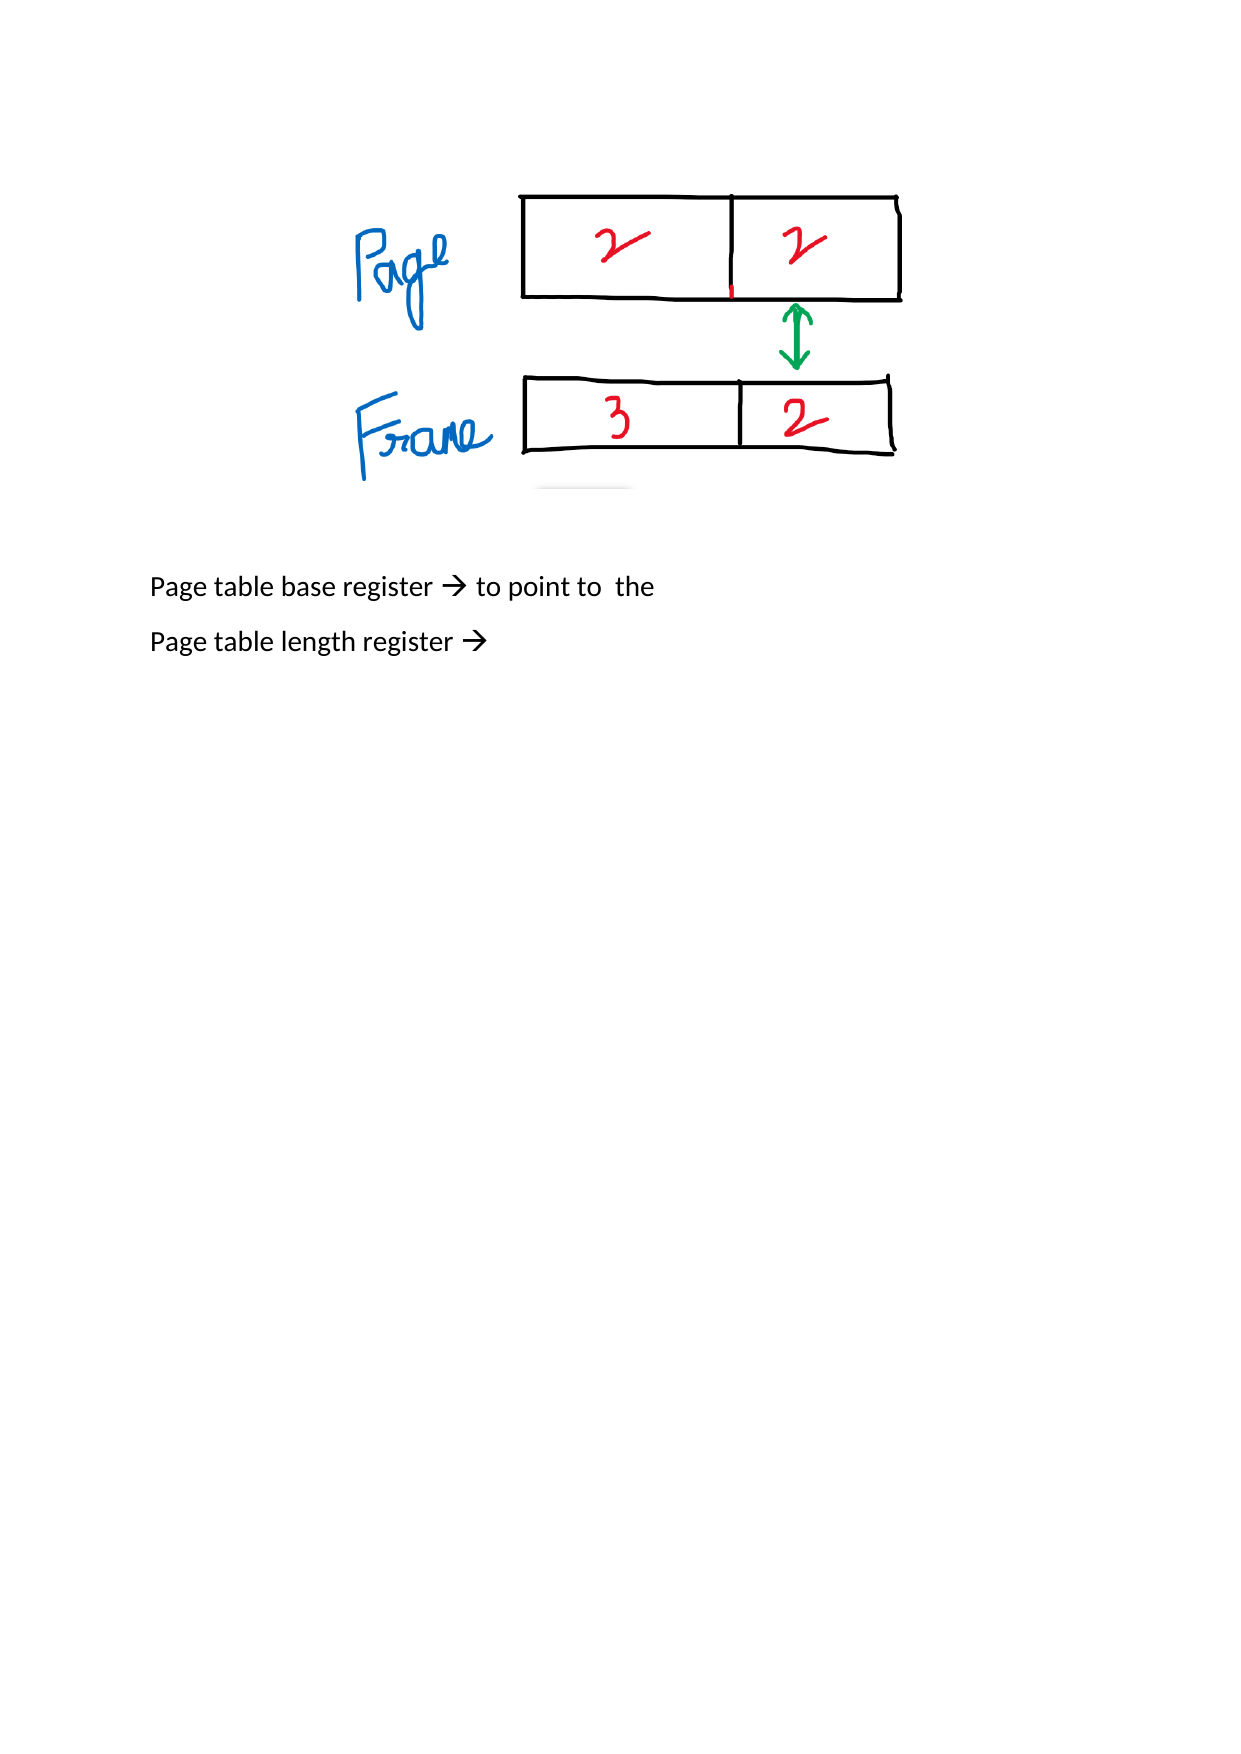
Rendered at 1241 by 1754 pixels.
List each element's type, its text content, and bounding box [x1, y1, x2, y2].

text Page table length register [150, 623, 1090, 658]
picture [313, 150, 927, 489]
text Page table base register to point to the [150, 568, 1090, 603]
